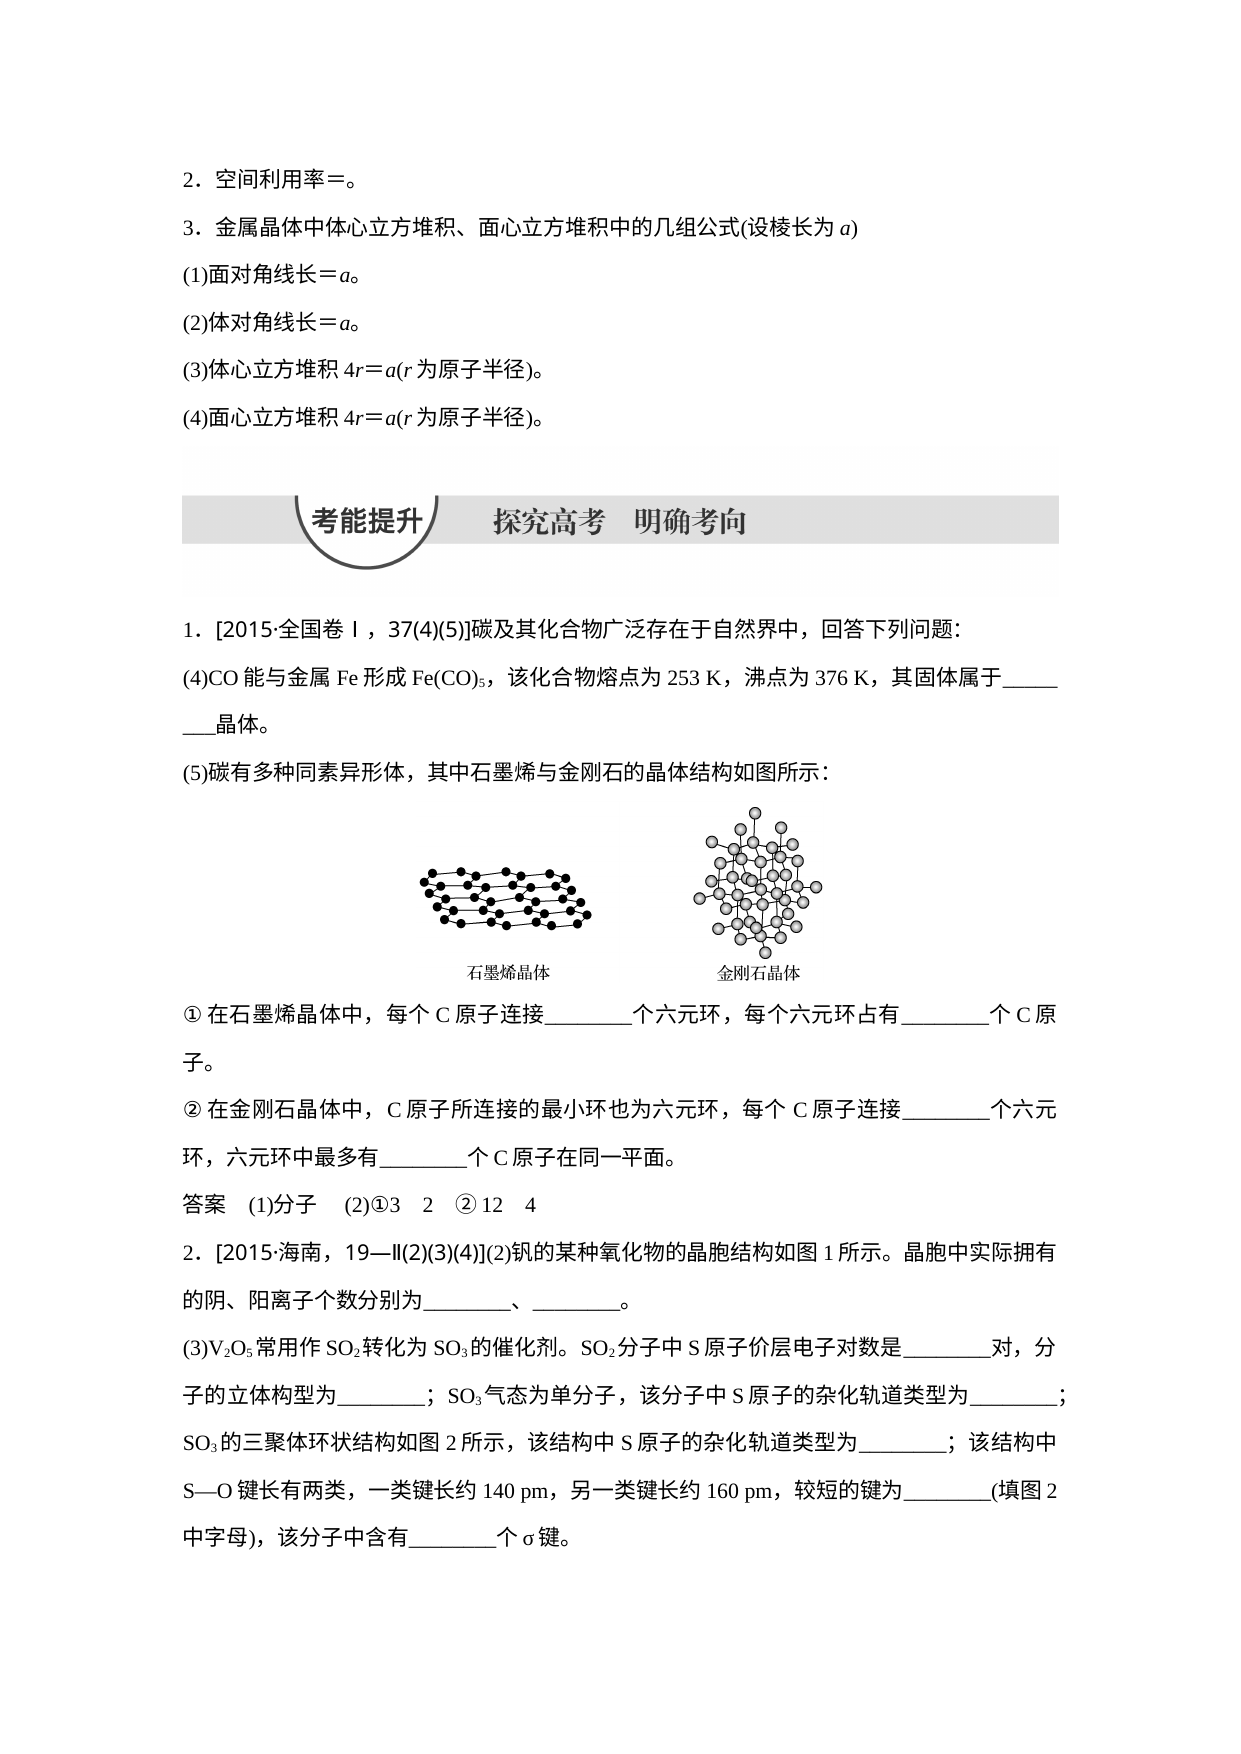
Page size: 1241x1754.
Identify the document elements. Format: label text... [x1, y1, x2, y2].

picture [416, 801, 824, 983]
text (2)体对角线长＝a。 [183, 304, 1058, 336]
text 1．[2015·全国卷Ⅰ，37(4)(5)]碳及其化合物广泛存在于自然界中，回答下列问题： [183, 612, 1058, 644]
picture [182, 446, 1059, 597]
text (3)体心立方堆积4r＝a(r为原子半径)。 [183, 352, 1058, 384]
text (1)面对角线长＝a。 [183, 257, 1058, 289]
text (3)V2O5常用作SO2转化为SO3的催化剂。SO2分子中S原子价层电子对数是________对，分子的立体构型为________；SO3气态为单分子，该分子中S原子的杂化轨道类型为________；SO3的三聚体环状结构如图2所示，该结构中S原子的杂化轨道类型为________；该结构中S—O键长有两类，一类键长约140 pm，另一类键长约160 pm，较短的键为________(填图2中字母)，该分子中含有________个σ键。 [183, 1330, 1058, 1552]
text 2．[2015·海南，19—Ⅱ(2)(3)(4)](2)钒的某种氧化物的晶胞结构如图1所示。晶胞中实际拥有的阴、阳离子个数分别为________、________。 [183, 1235, 1058, 1314]
text 2．空间利用率＝。 [183, 162, 1058, 194]
text (4)面心立方堆积4r＝a(r为原子半径)。 [183, 399, 1058, 431]
text ②在金刚石晶体中，C原子所连接的最小环也为六元环，每个C原子连接________个六元环，六元环中最多有________个C原子在同一平面。 [183, 1092, 1058, 1172]
text 3．金属晶体中体心立方堆积、面心立方堆积中的几组公式(设棱长为a) [183, 209, 1058, 241]
text 答案 (1)分子 (2)①3 2 ②12 4 [183, 1187, 1058, 1219]
text (5)碳有多种同素异形体，其中石墨烯与金刚石的晶体结构如图所示： [183, 754, 1058, 786]
text ①在石墨烯晶体中，每个C原子连接________个六元环，每个六元环占有________个C原子。 [183, 997, 1058, 1077]
text (4)CO能与金属Fe形成Fe(CO)5，该化合物熔点为253 K，沸点为376 K，其固体属于________晶体。 [183, 659, 1058, 739]
